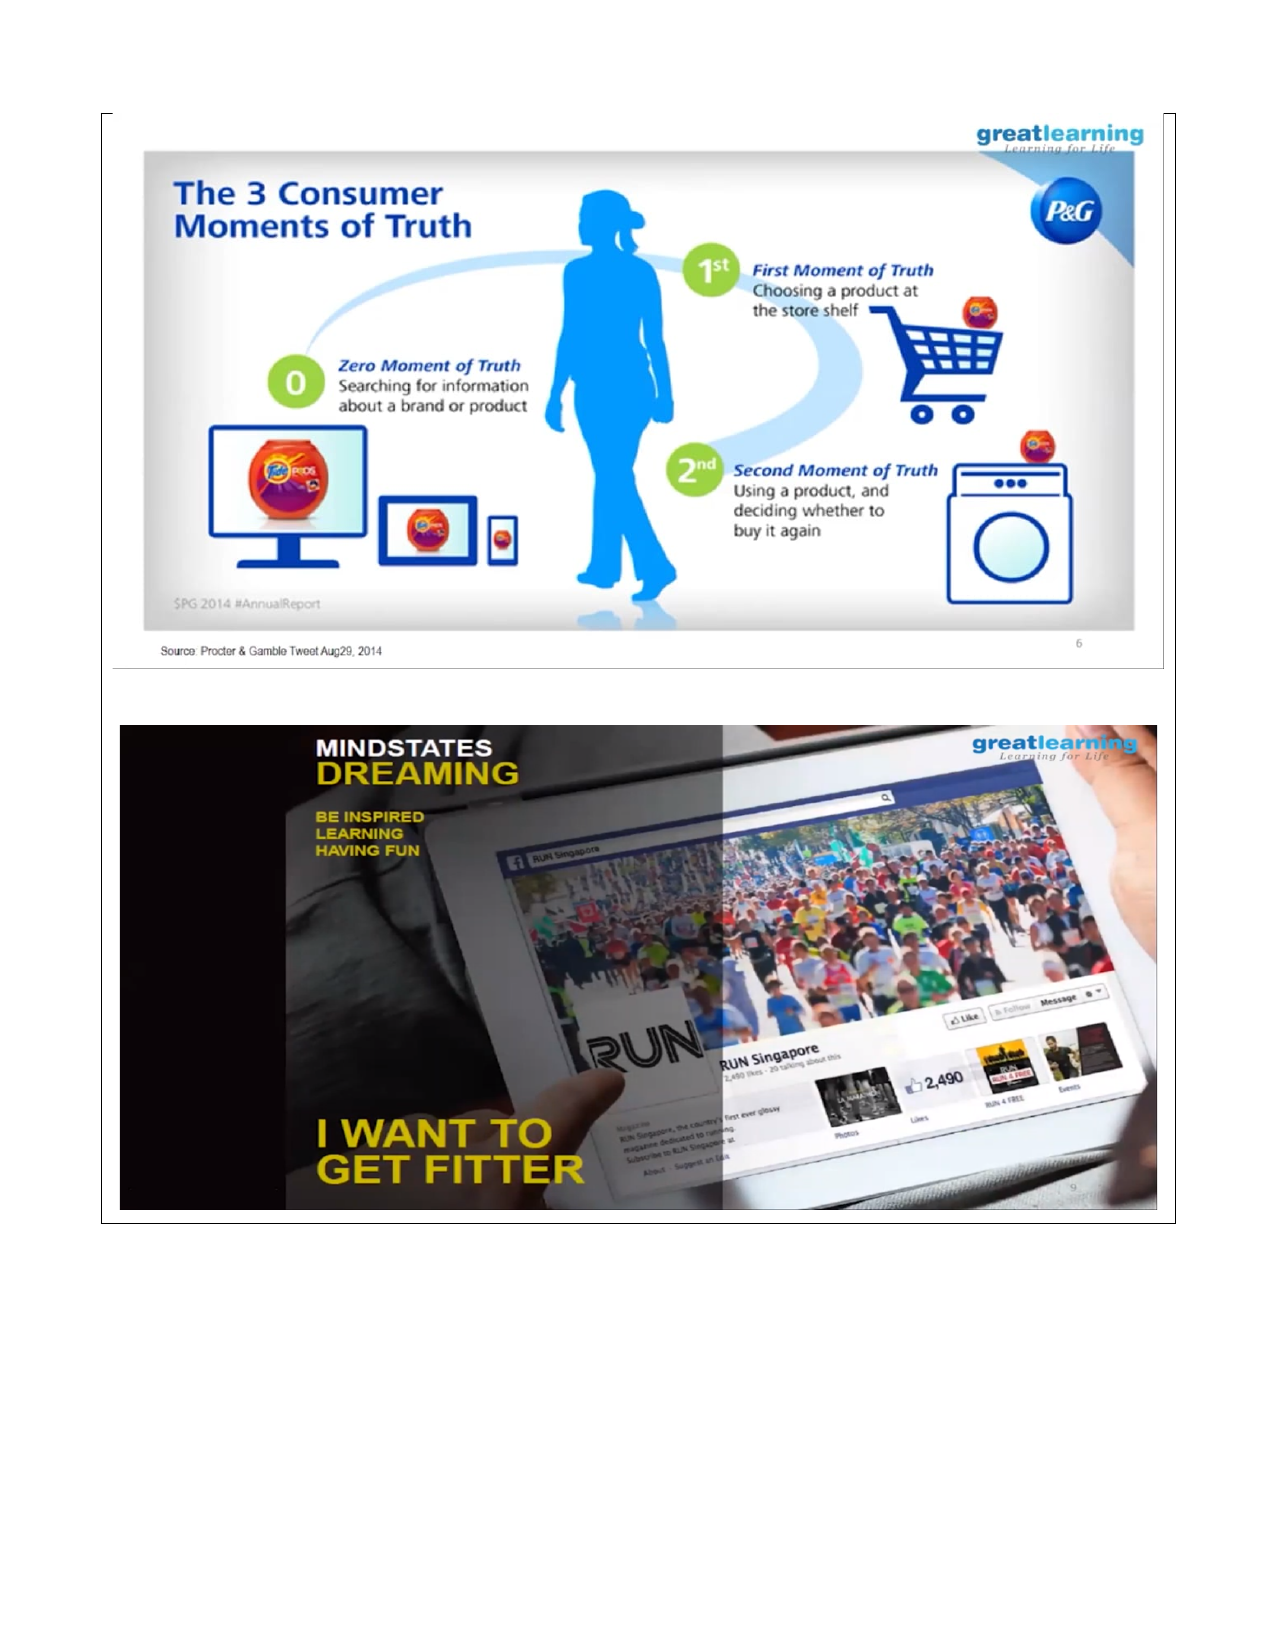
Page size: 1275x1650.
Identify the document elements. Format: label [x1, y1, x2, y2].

picture [119, 725, 1158, 1210]
table_cell [102, 114, 1175, 1223]
picture [112, 113, 1164, 669]
